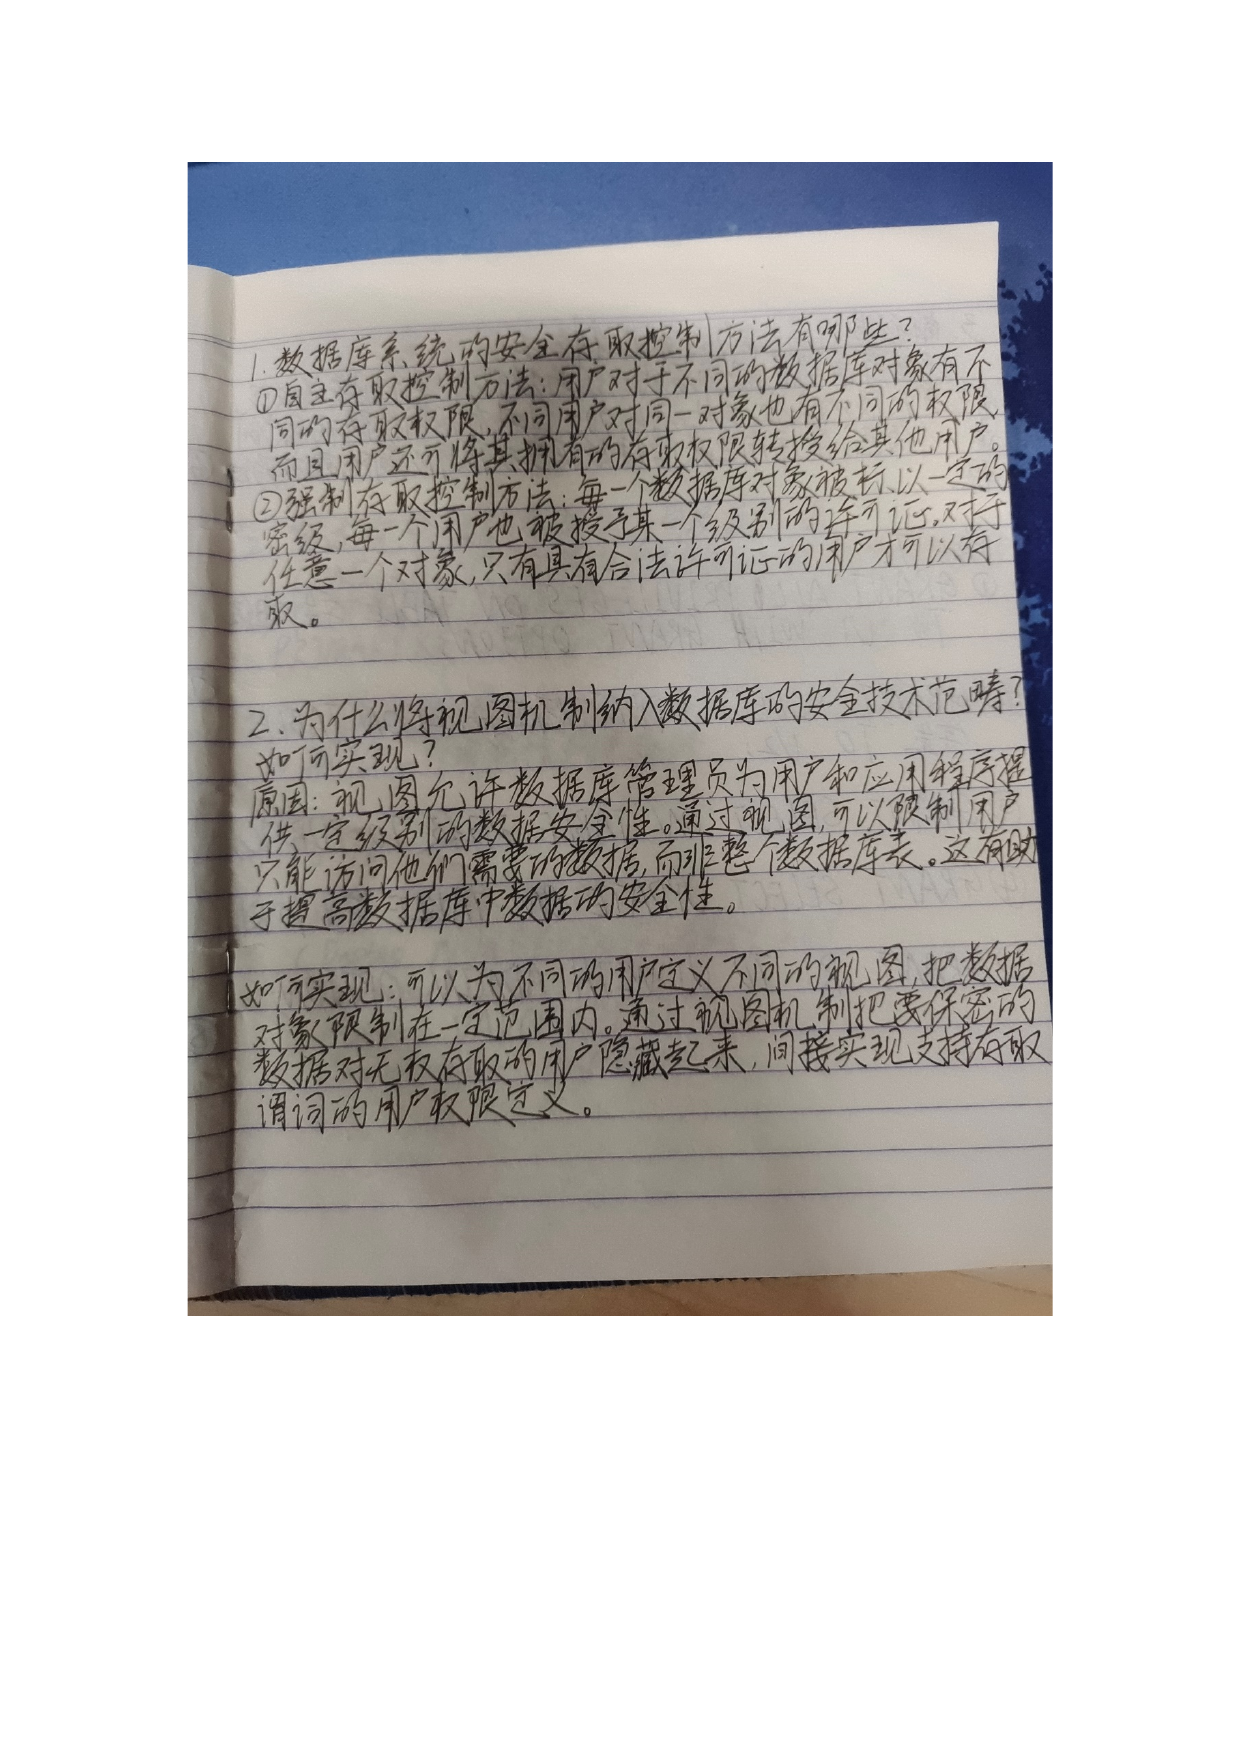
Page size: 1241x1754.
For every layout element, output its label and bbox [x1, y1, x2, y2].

picture [187, 162, 1053, 1316]
